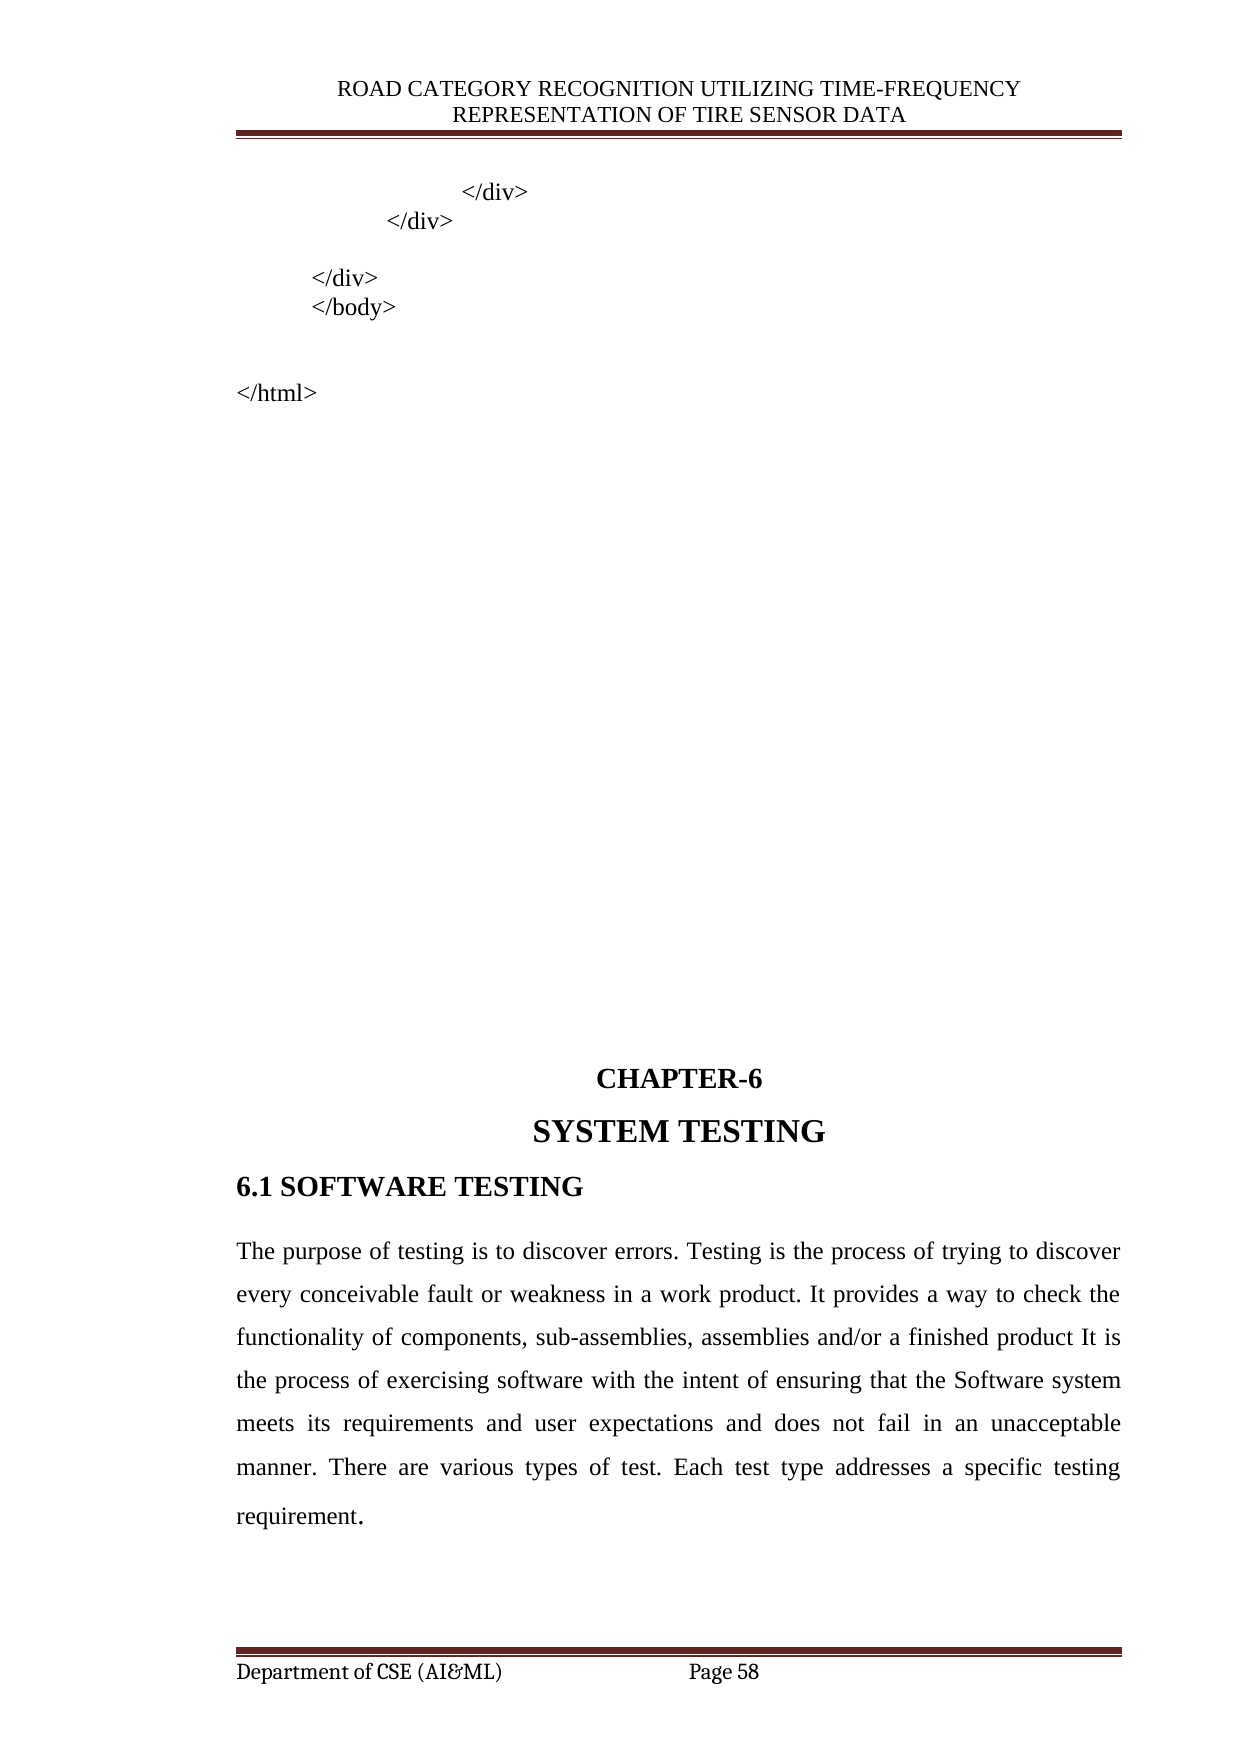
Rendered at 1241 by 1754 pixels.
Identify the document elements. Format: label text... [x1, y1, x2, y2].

text </div> [236, 206, 1122, 235]
text The purpose of testing is to discover errors. Testing is the process of trying to discover every conceivable fault or weakness in a work product. It provides a way to check the functionality of components, sub-assemblies, assemblies and/or a finished product It is the process of exercising software with the intent of ensuring that the Software system meets its requirements and user expectations and does not fail in an unacceptable manner. There are various types of test. Each test type addresses a specific testing requirement. [236, 1236, 1122, 1531]
text </html> [236, 378, 1122, 407]
text </div> [236, 263, 1122, 292]
text CHAPTER-6 [236, 1061, 1122, 1095]
text </body> [236, 292, 1122, 321]
text </div> [236, 177, 1122, 206]
text SYSTEM TESTING [236, 1112, 1122, 1150]
text 6.1 SOFTWARE TESTING [236, 1169, 1122, 1203]
